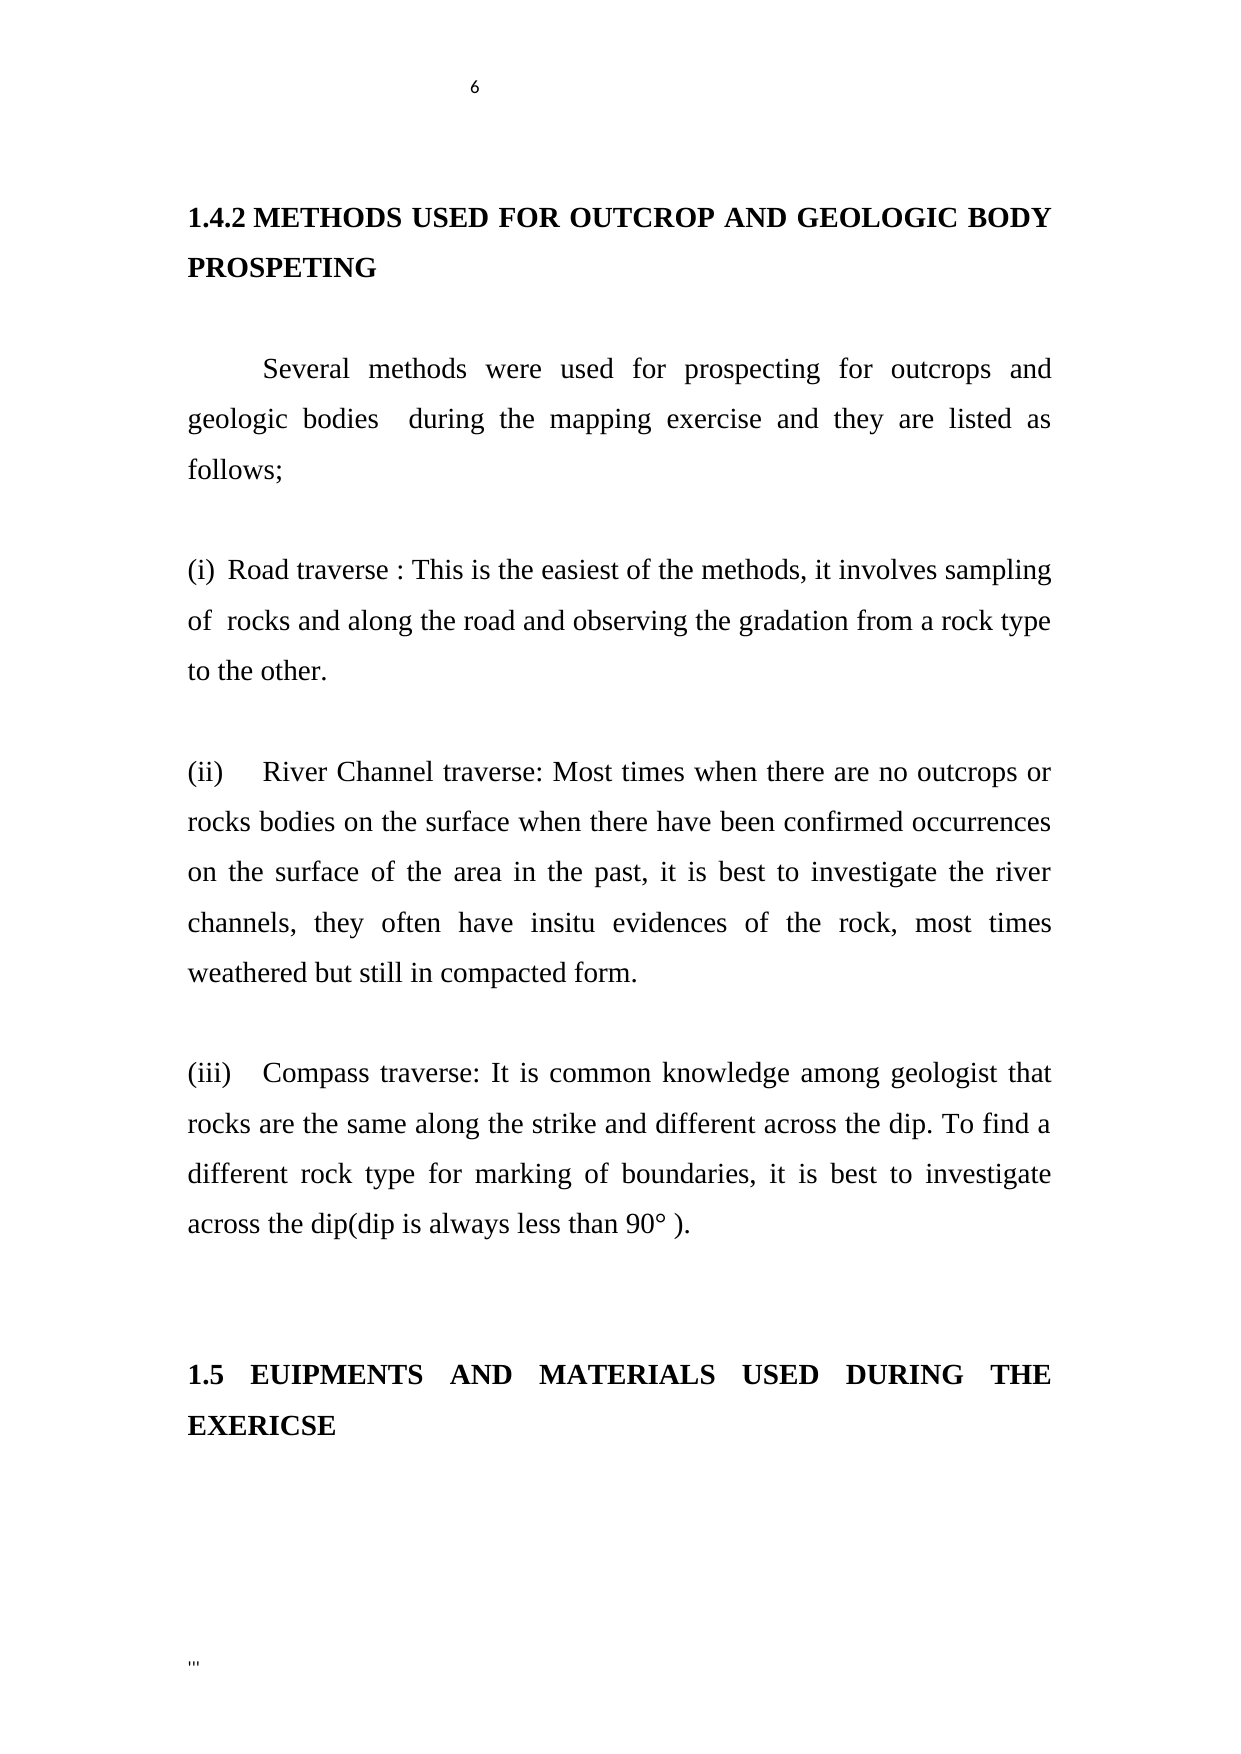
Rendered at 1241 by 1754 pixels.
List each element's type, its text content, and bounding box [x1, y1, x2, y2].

list River Channel traverse: Most times when there are no outcrops or rocks bodies on the surface when there have been confirmed occurrences on the surface of the area in the past, it is best to investigate the river channels, they often have insitu evidences of the rock, most times weathered but still in compacted form. [187, 754, 1053, 988]
list 1.5 EUIPMENTS AND MATERIALS USED DURING THE EXERICSE [187, 1357, 1053, 1441]
list Compass traverse: It is common knowledge among geologist that rocks are the same along the strike and different across the dip. To find a different rock type for marking of boundaries, it is best to investigate across the dip(dip is always less than 90° ). [187, 1056, 1053, 1240]
list METHODS USED FOR OUTCROP AND GEOLOGIC BODY PROSPETING [187, 200, 1053, 284]
list Road traverse : This is the easiest of the methods, it involves sampling of rocks and along the road and observing the gradation from a rock type to the other. [187, 552, 1053, 687]
list Several methods were used for prospecting for outcrops and geologic bodies during the mapping exercise and they are listed as follows; [187, 351, 1053, 485]
